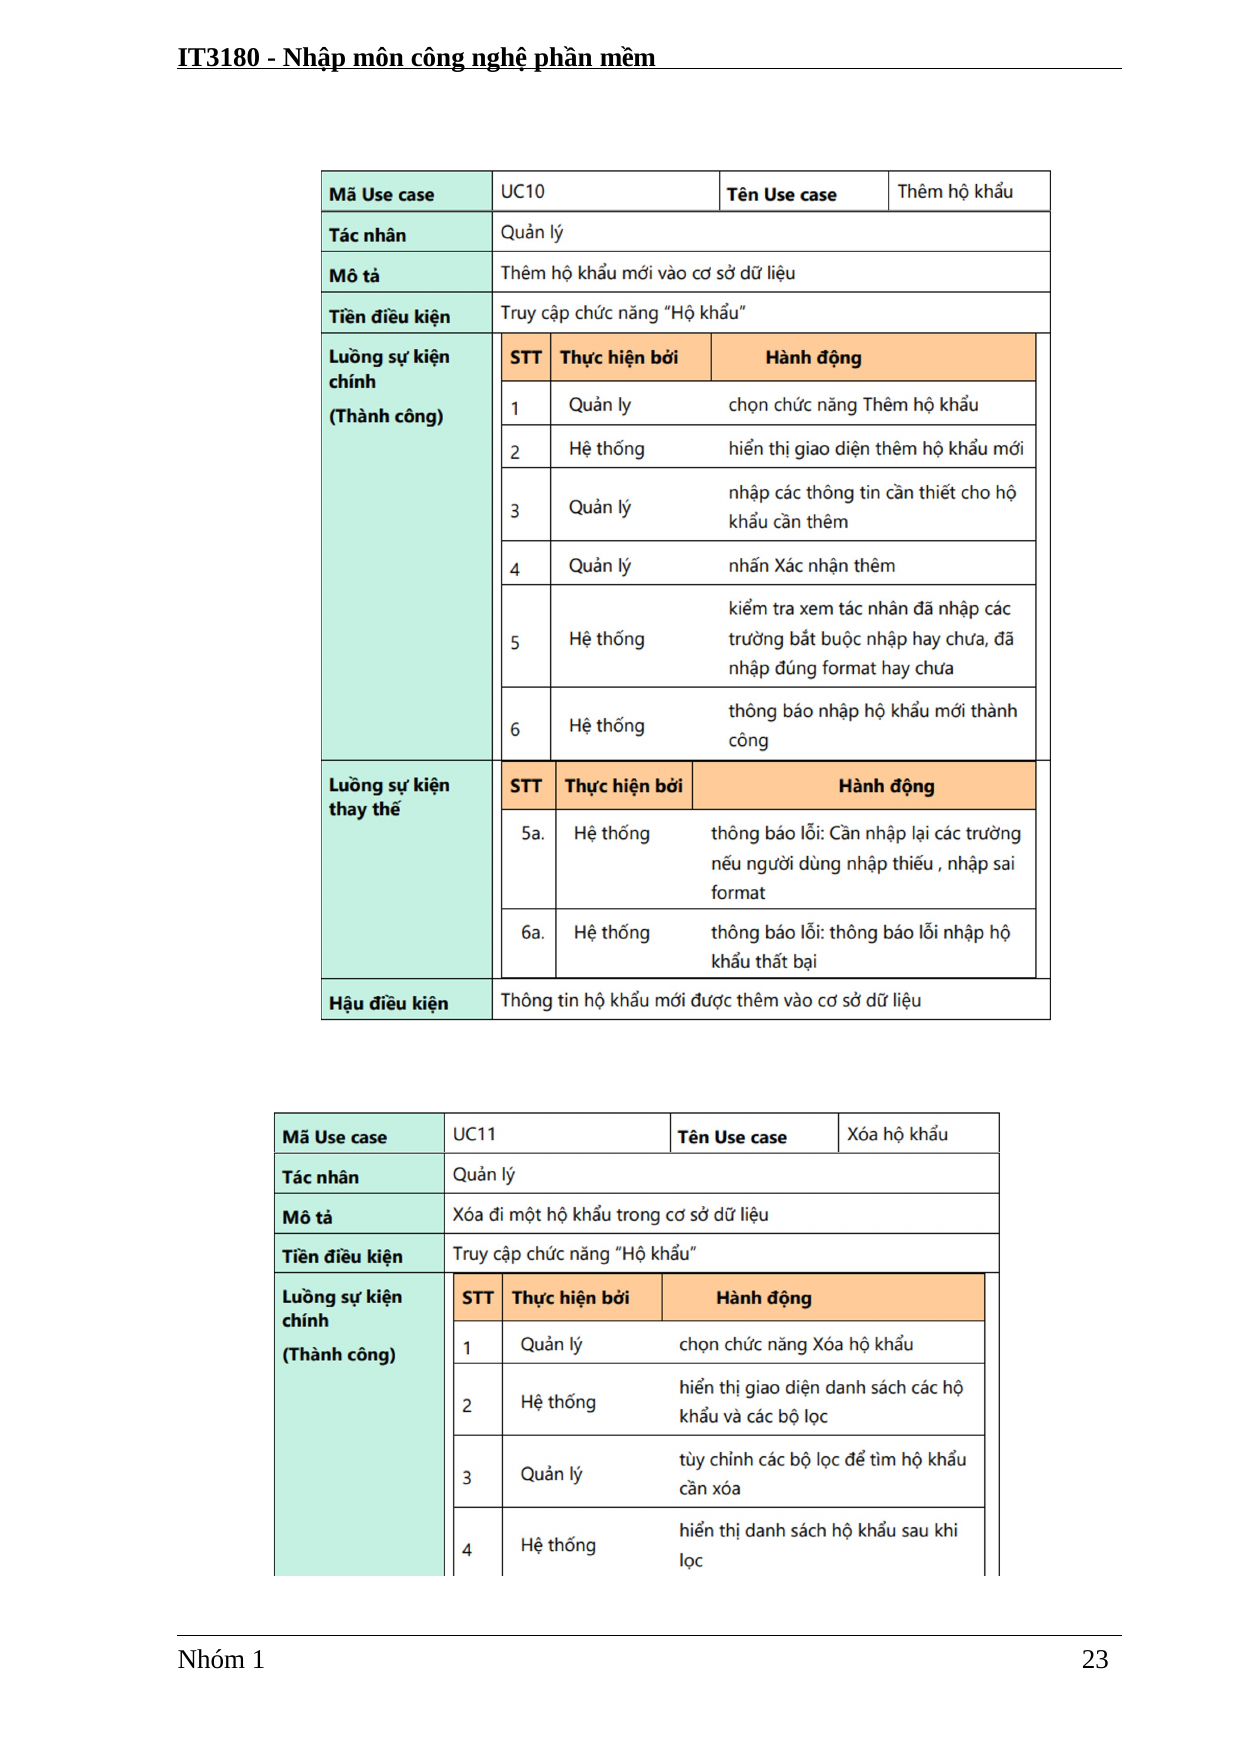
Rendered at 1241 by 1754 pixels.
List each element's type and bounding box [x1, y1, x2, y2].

picture [273, 1111, 1001, 1576]
picture [321, 169, 1052, 1021]
